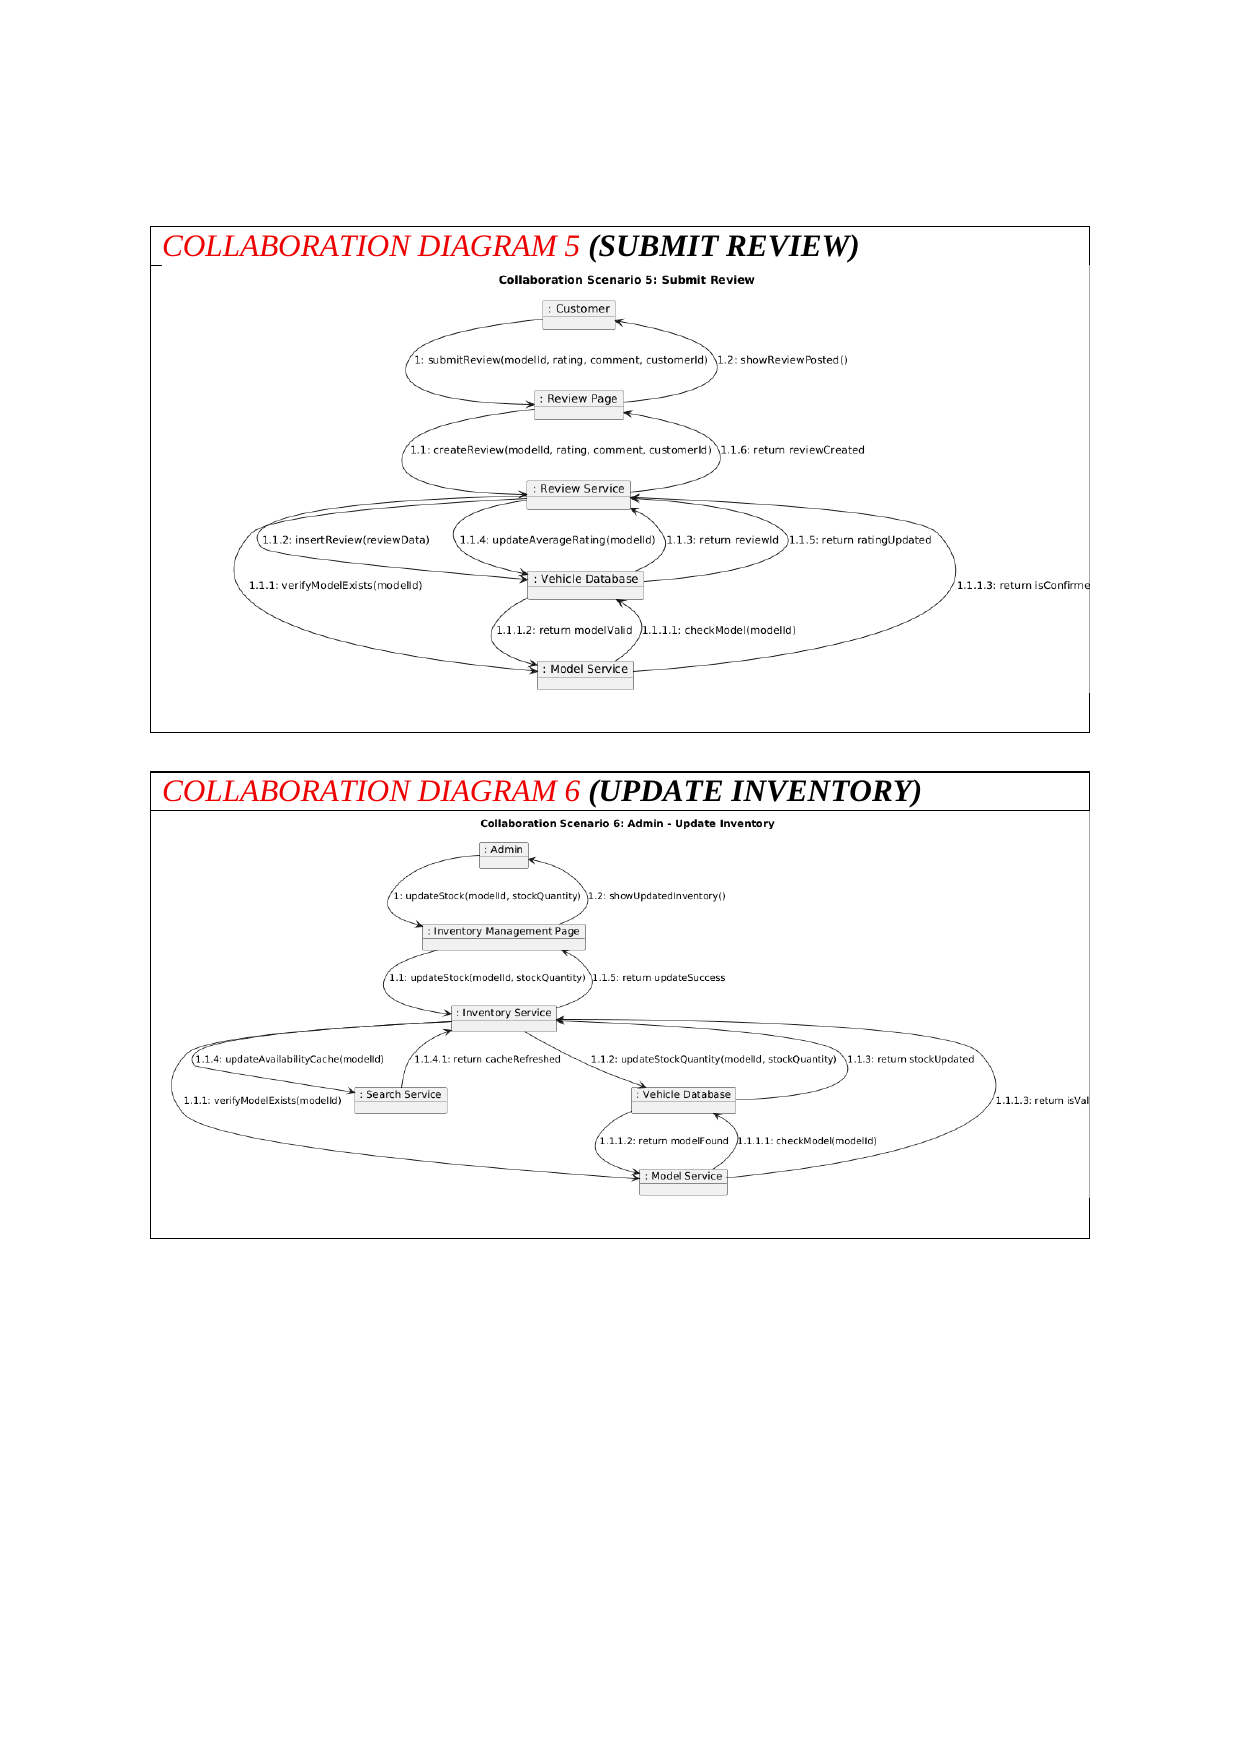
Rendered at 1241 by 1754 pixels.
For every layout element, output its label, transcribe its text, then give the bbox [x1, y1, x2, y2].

table_header COLLABORATION DIAGRAM 6 (UPDATE INVENTORY) [151, 773, 1089, 810]
table_header COLLABORATION DIAGRAM 5 (SUBMIT REVIEW) [151, 227, 1089, 264]
table_cell [151, 811, 1089, 1237]
picture [161, 811, 1090, 1198]
picture [161, 265, 1090, 693]
table_cell [151, 266, 1089, 732]
